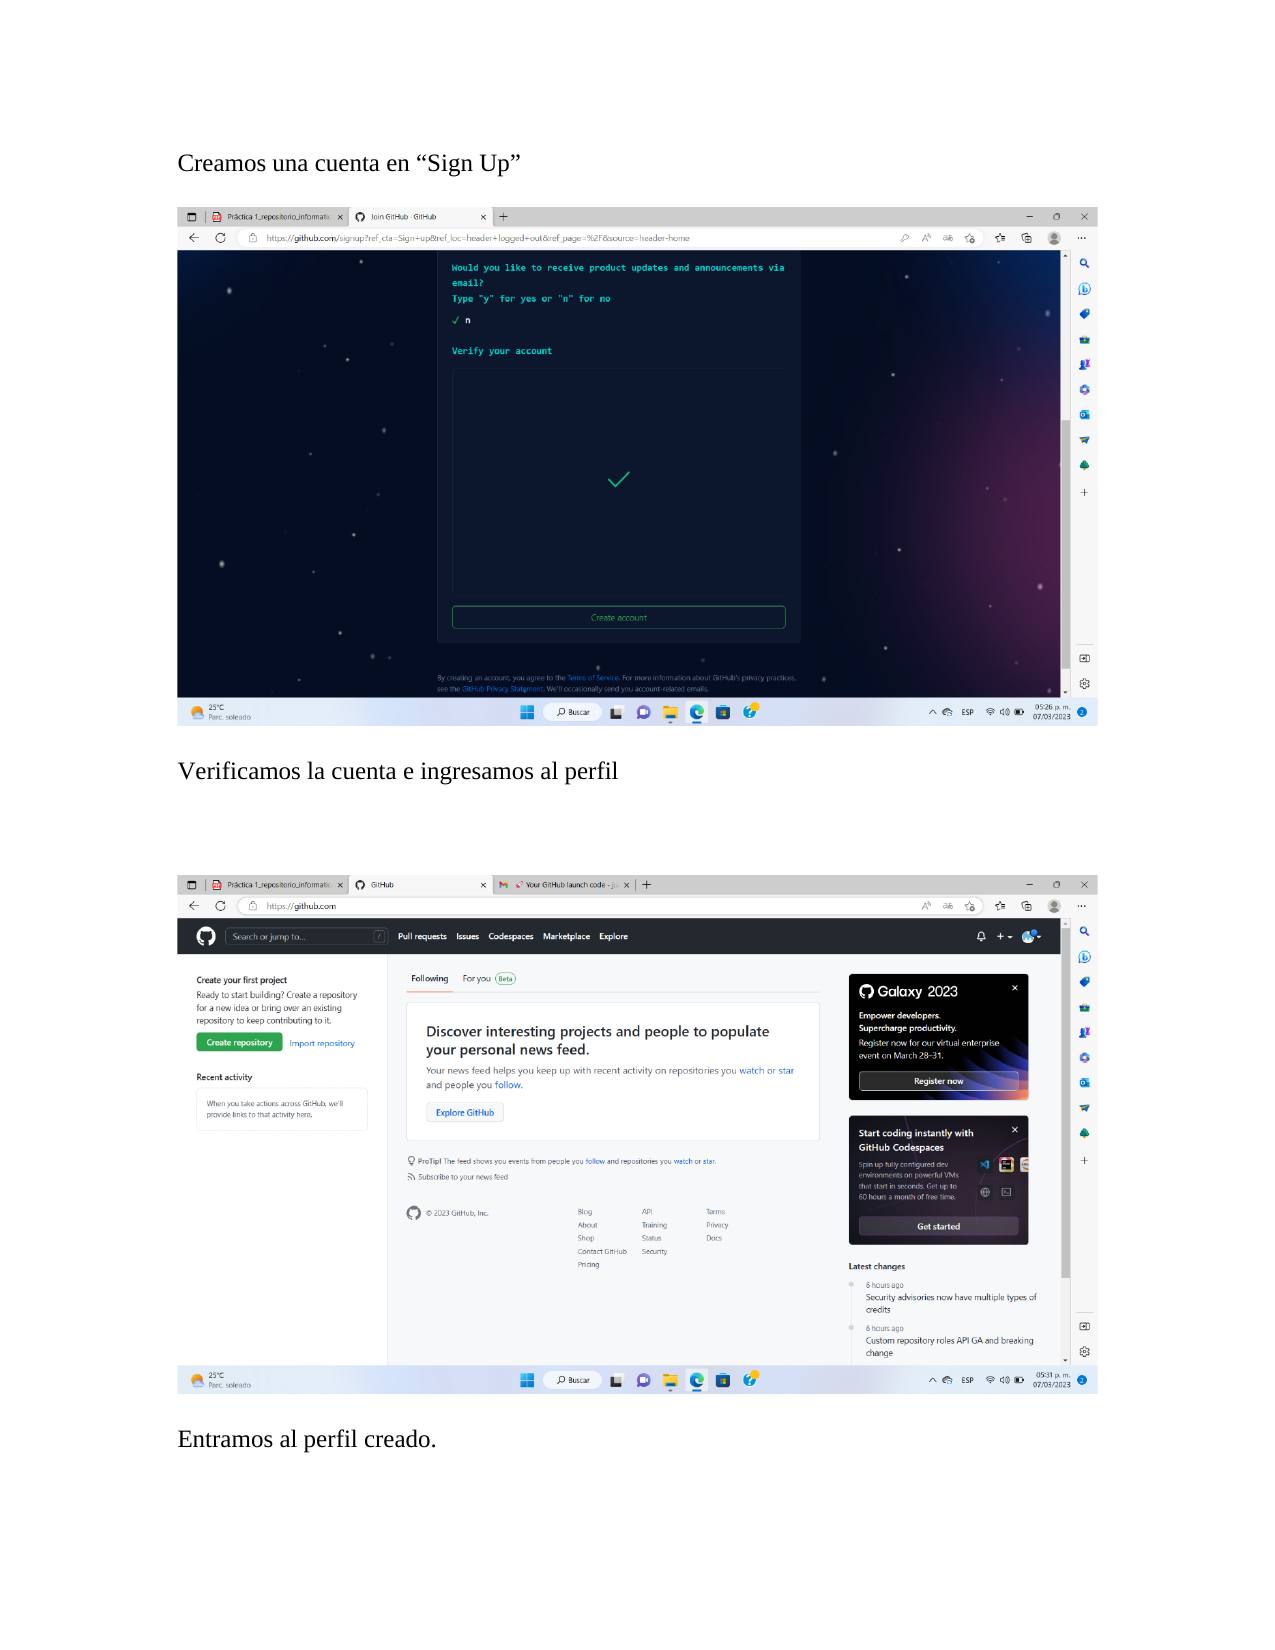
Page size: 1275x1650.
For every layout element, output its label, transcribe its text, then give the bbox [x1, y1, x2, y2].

text Creamos una cuenta en “Sign Up” [177, 148, 1098, 176]
picture [177, 207, 1098, 726]
picture [177, 875, 1098, 1394]
text Entramos al perfil creado. [177, 1424, 1098, 1453]
text Verificamos la cuenta e ingresamos al perfil [177, 756, 1098, 785]
